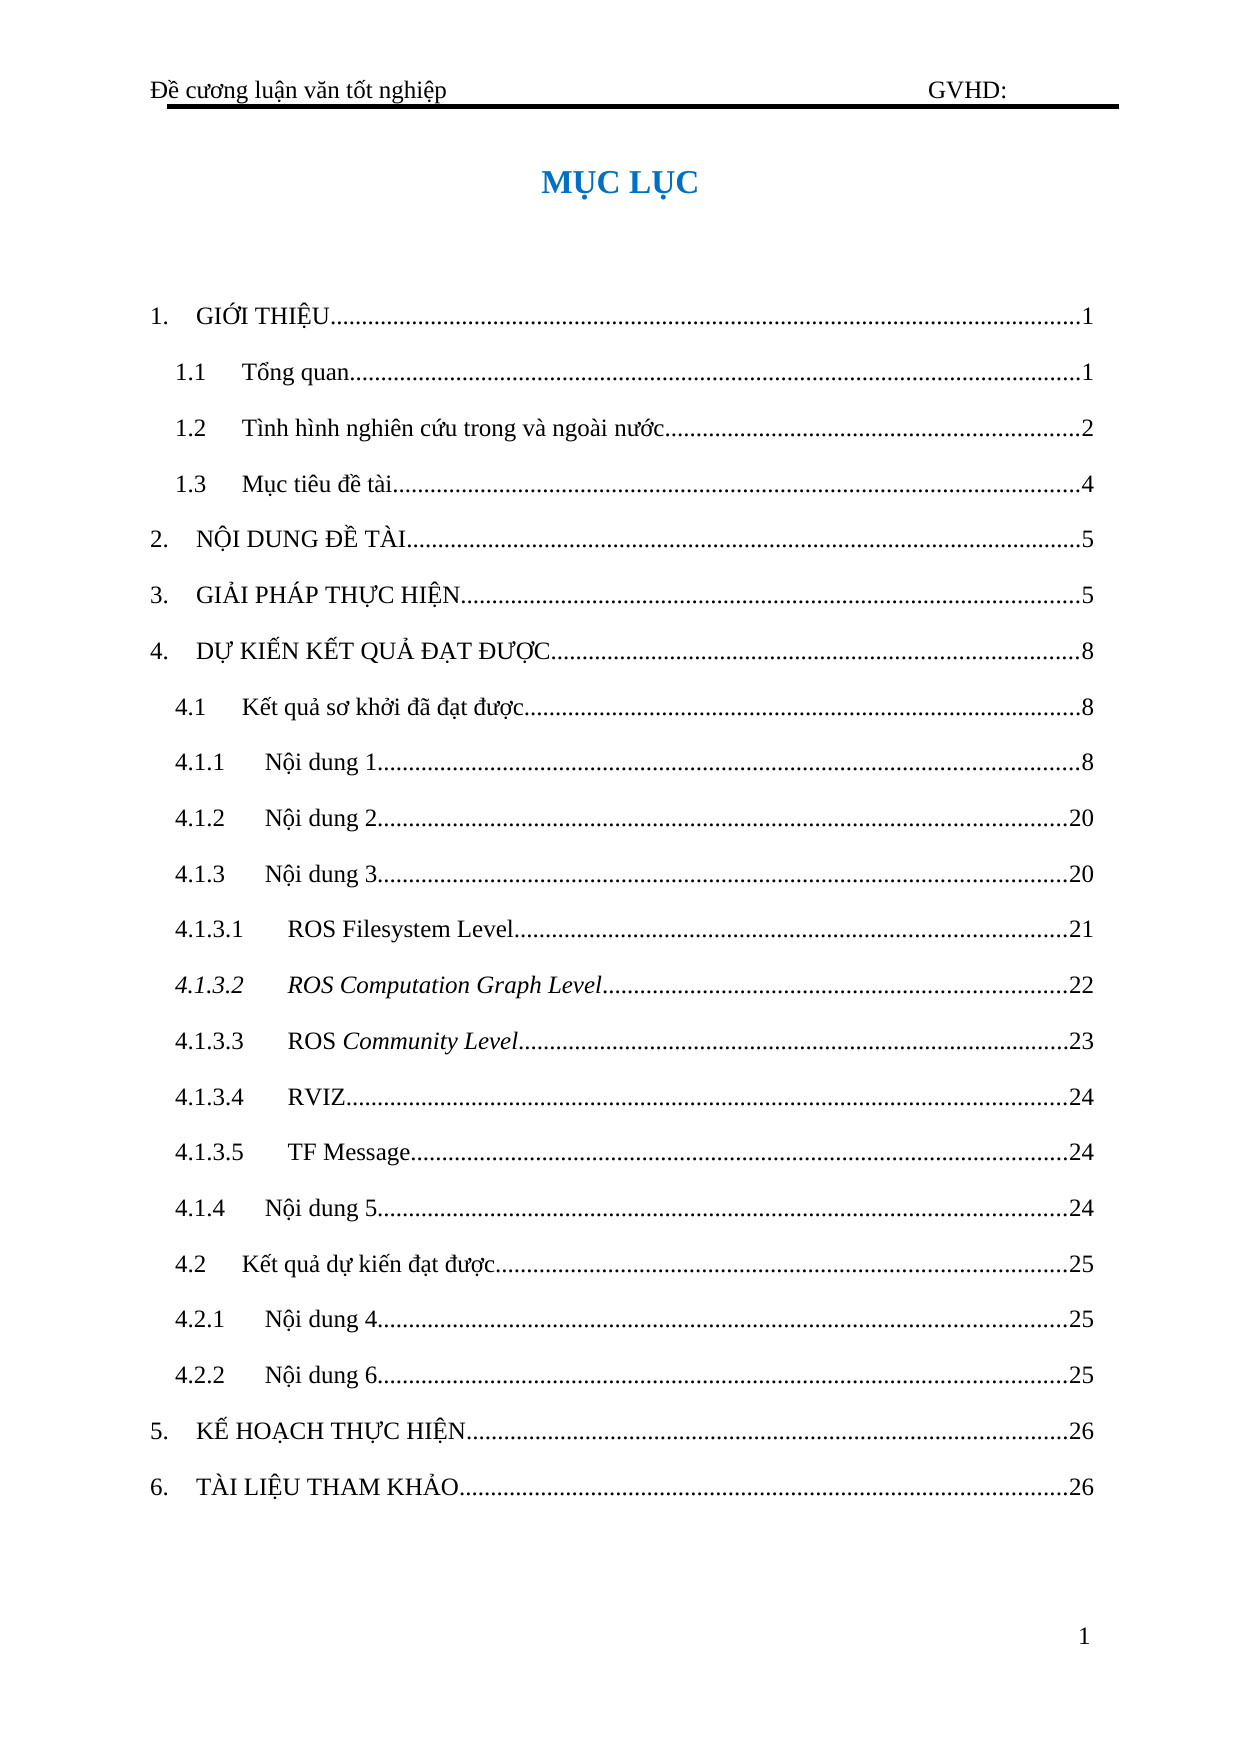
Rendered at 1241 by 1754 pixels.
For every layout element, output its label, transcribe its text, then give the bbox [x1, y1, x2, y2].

text MỤC LỤC [150, 162, 1090, 201]
